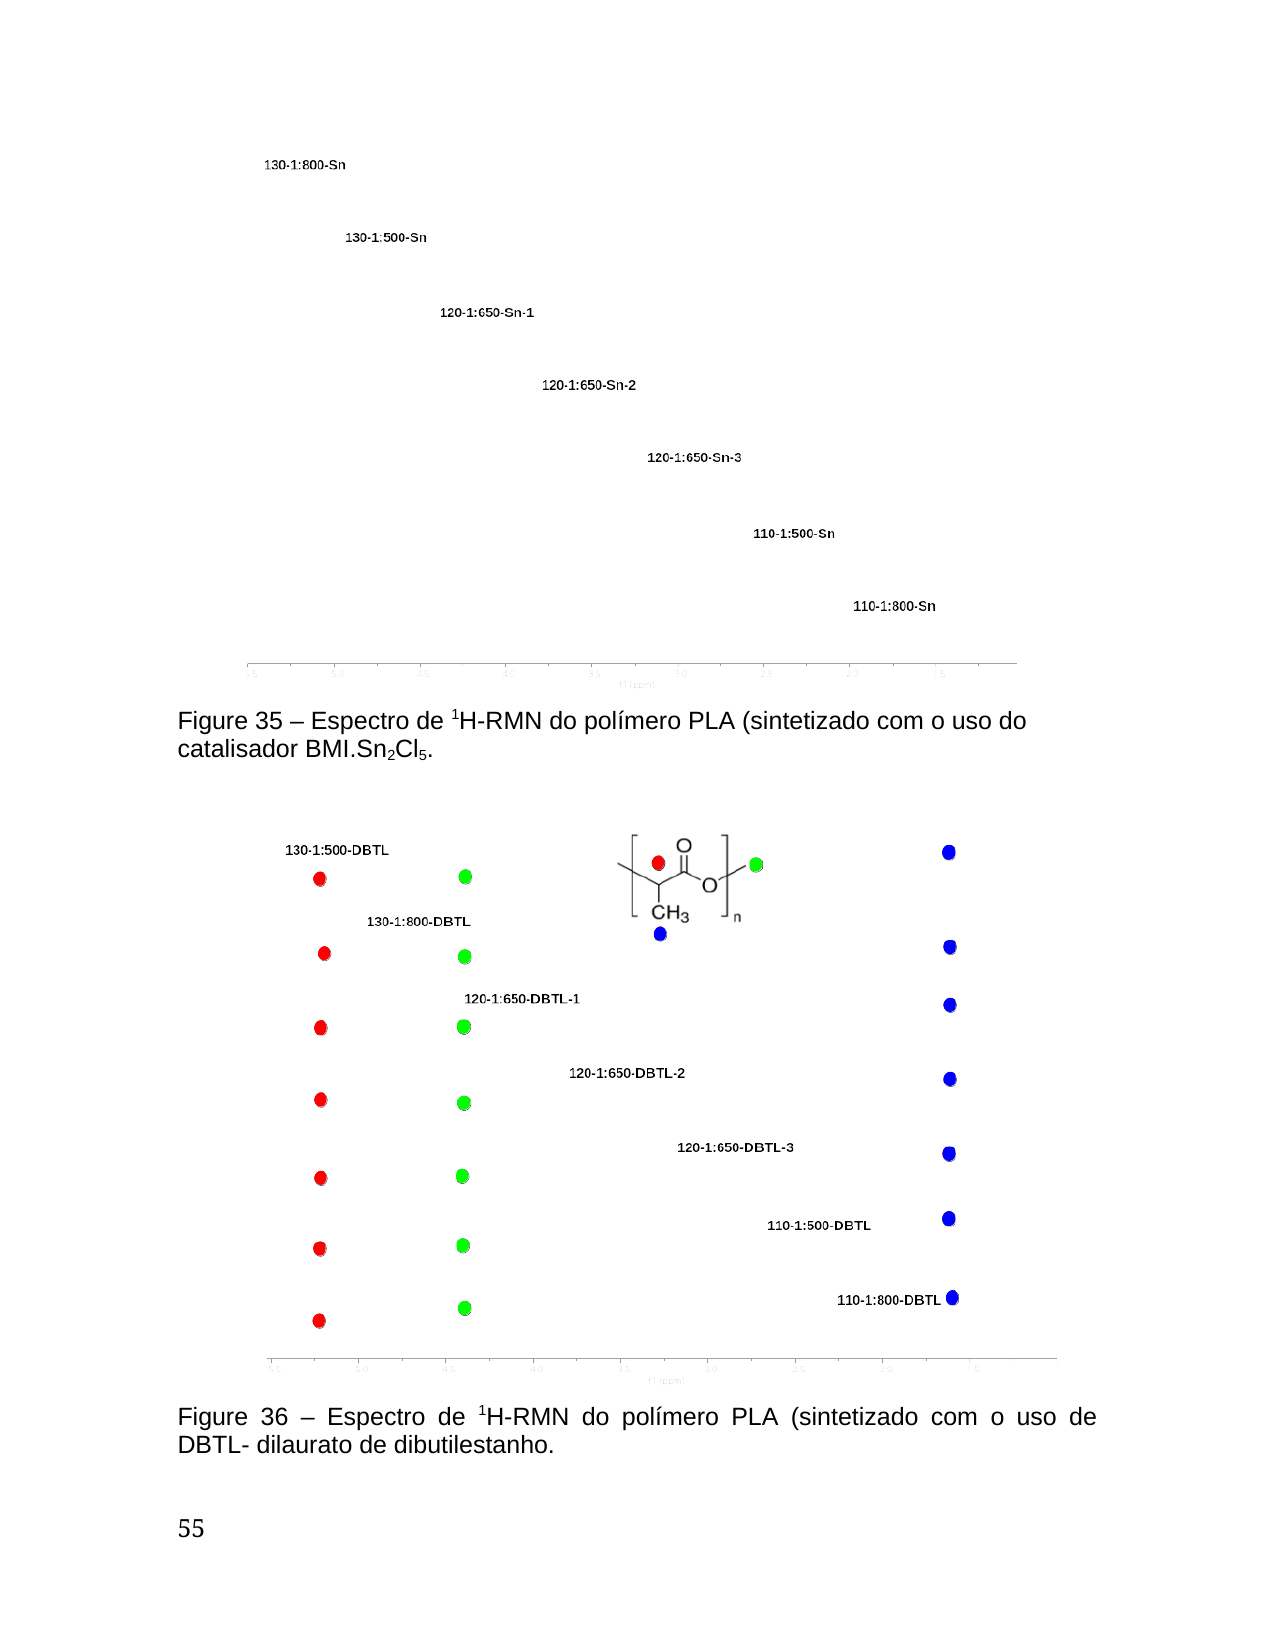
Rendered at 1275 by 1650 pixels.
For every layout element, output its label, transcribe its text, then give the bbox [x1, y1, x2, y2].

text Figure 35 – Espectro de 1H-RMN do polímero PLA (sintetizado com o uso do catalisador BMI.Sn2Cl5. [177, 706, 1098, 763]
text Figure 36 – Espectro de 1H-RMN do polímero PLA (sintetizado com o uso de DBTL- dilaurato de dibutilestanho. [177, 1402, 1098, 1459]
